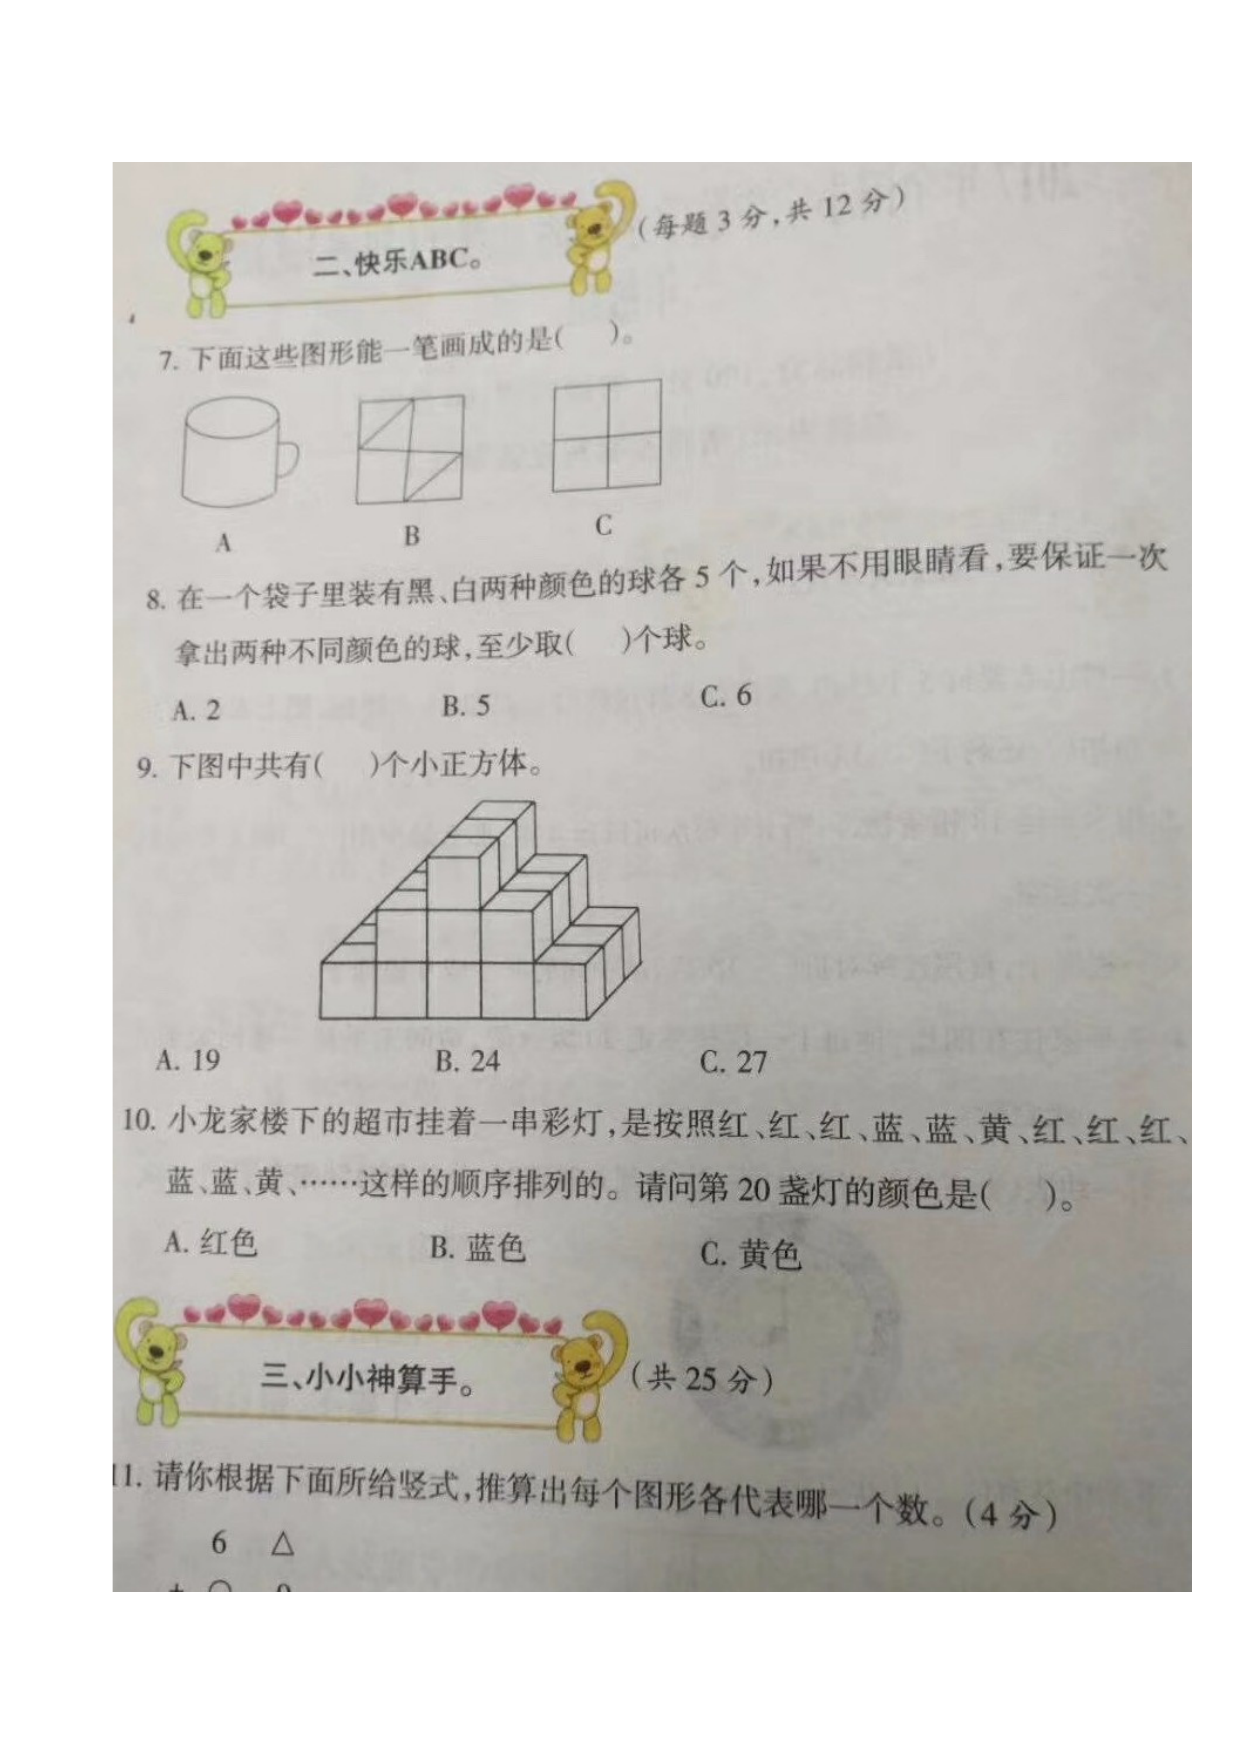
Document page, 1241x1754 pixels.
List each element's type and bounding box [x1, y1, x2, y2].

picture [112, 162, 1192, 1592]
